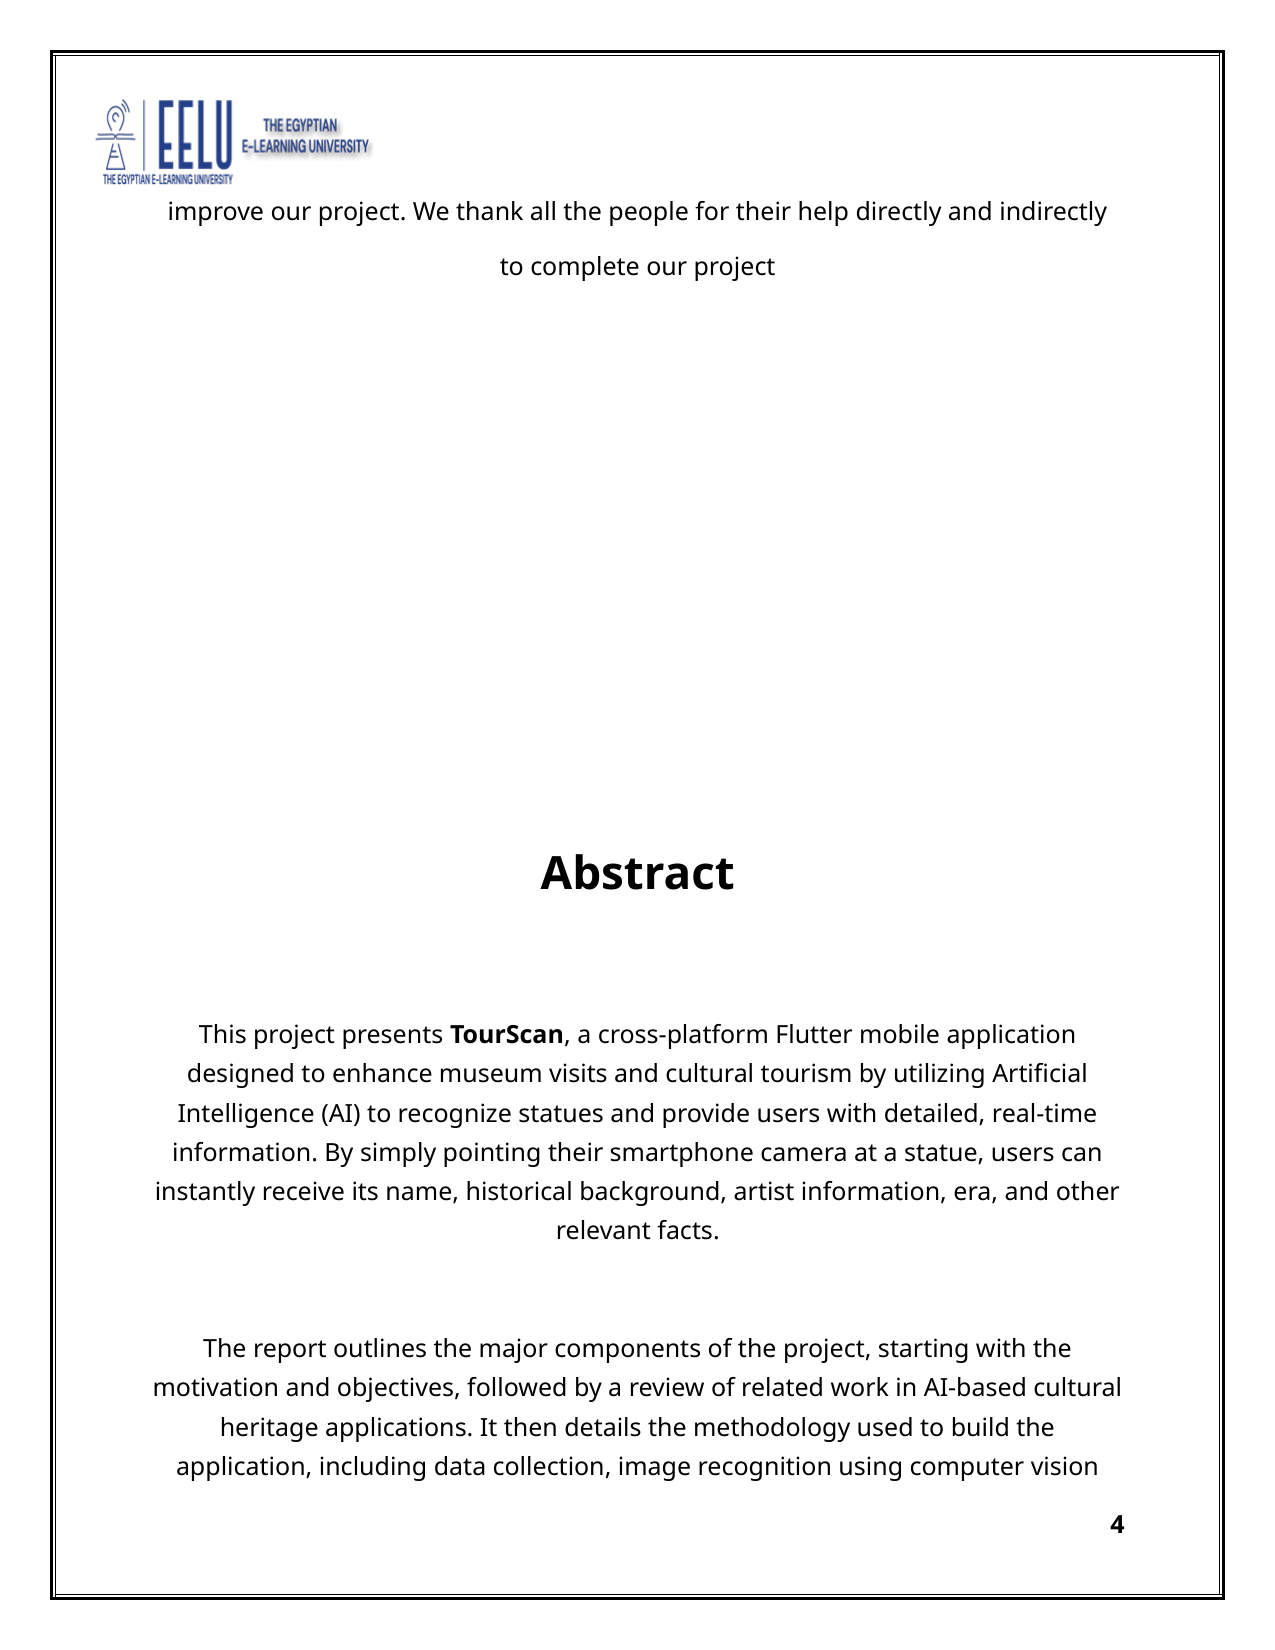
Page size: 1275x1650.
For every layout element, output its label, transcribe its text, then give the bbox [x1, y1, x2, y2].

text This project presents TourScan, a cross-platform Flutter mobile application designed to enhance museum visits and cultural tourism by utilizing Artificial Intelligence (AI) to recognize statues and provide users with detailed, real-time information. By simply pointing their smartphone camera at a statue, users can instantly receive its name, historical background, artist information, era, and other relevant facts. [150, 1017, 1125, 1247]
text to complete our project [150, 249, 1125, 283]
text Abstract [150, 840, 1125, 903]
text improve our project. We thank all the people for their help directly and indirectly [150, 150, 1125, 227]
picture [80, 75, 374, 188]
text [150, 1331, 1125, 1482]
